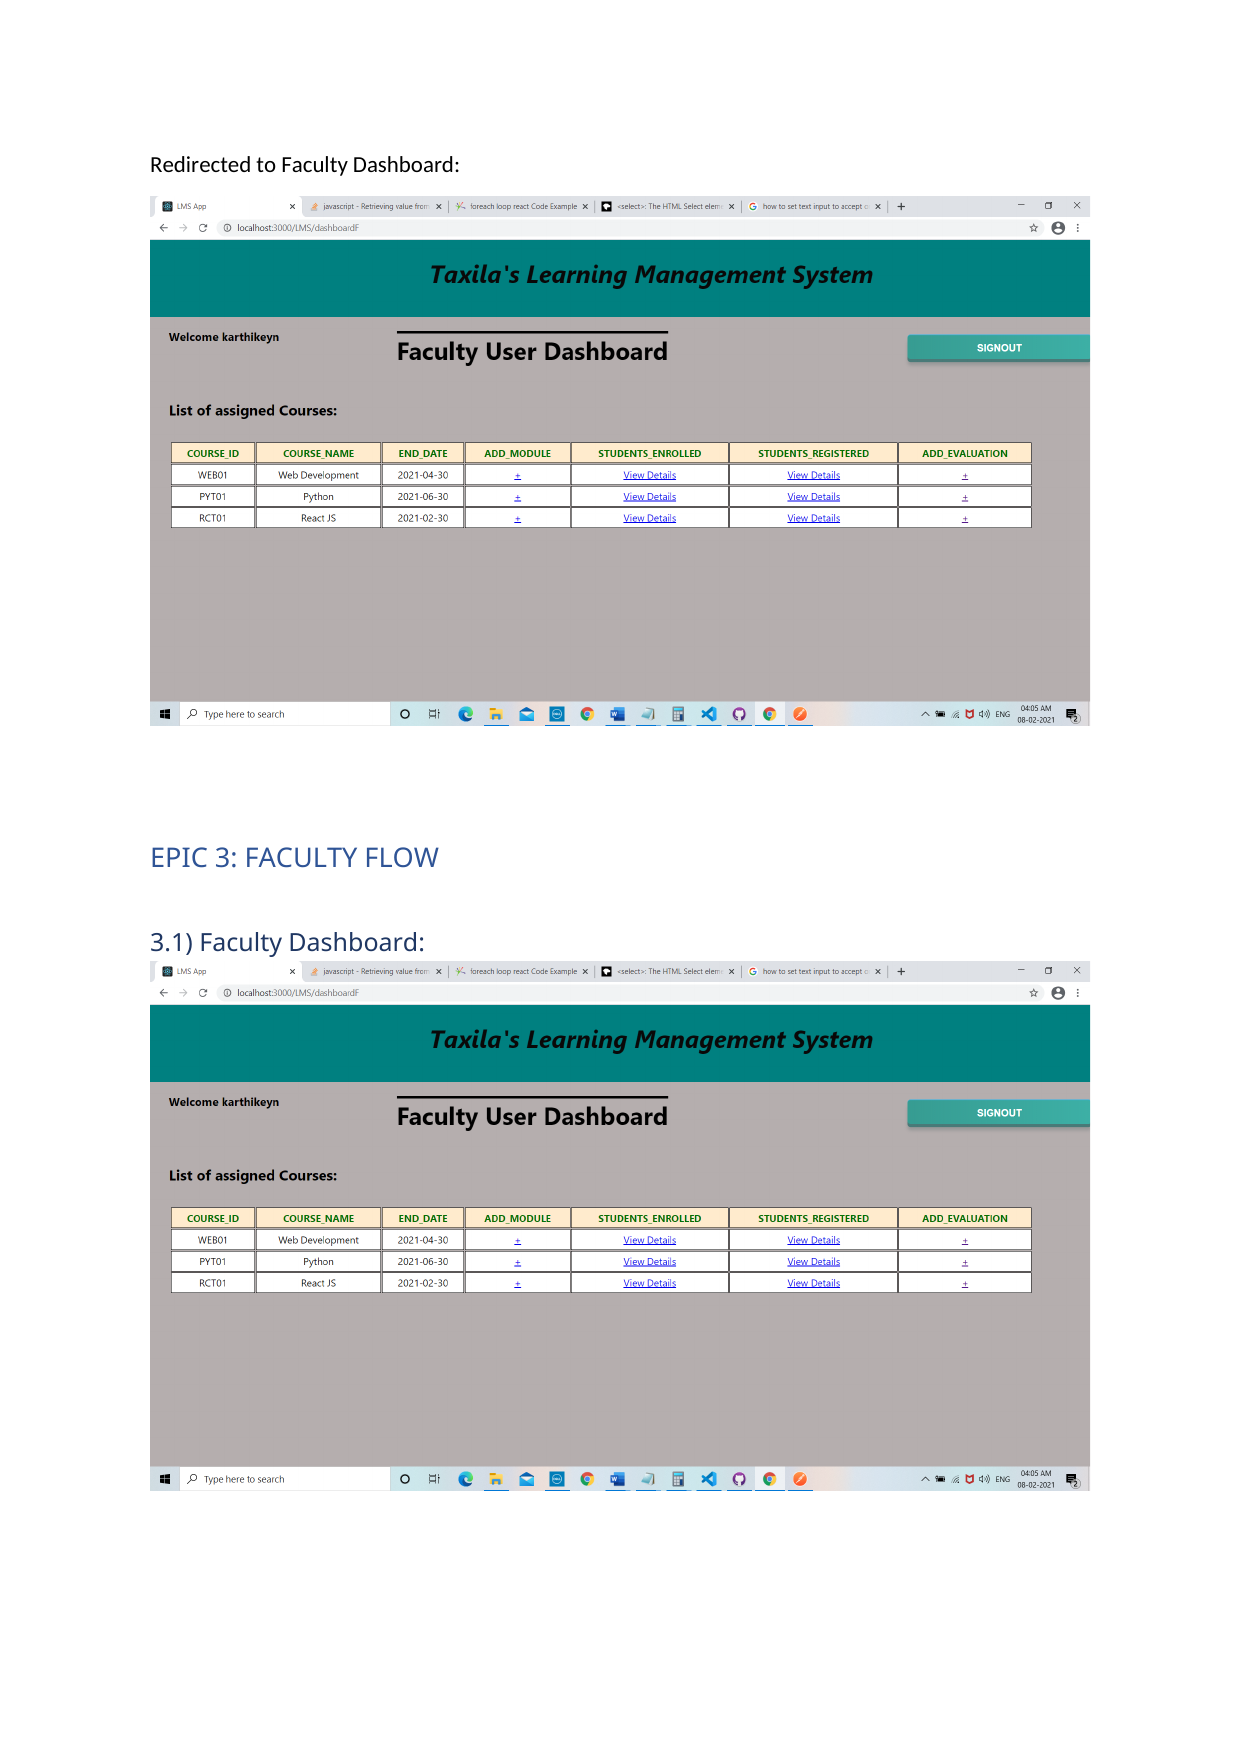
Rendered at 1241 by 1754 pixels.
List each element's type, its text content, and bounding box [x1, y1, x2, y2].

text Redirected to Faculty Dashboard: [150, 150, 1090, 178]
subtitle 3.1) Faculty Dashboard: [150, 925, 1090, 959]
picture [150, 196, 1091, 726]
subtitle EPIC 3: FACULTY FLOW [150, 838, 1090, 875]
picture [150, 961, 1091, 1491]
